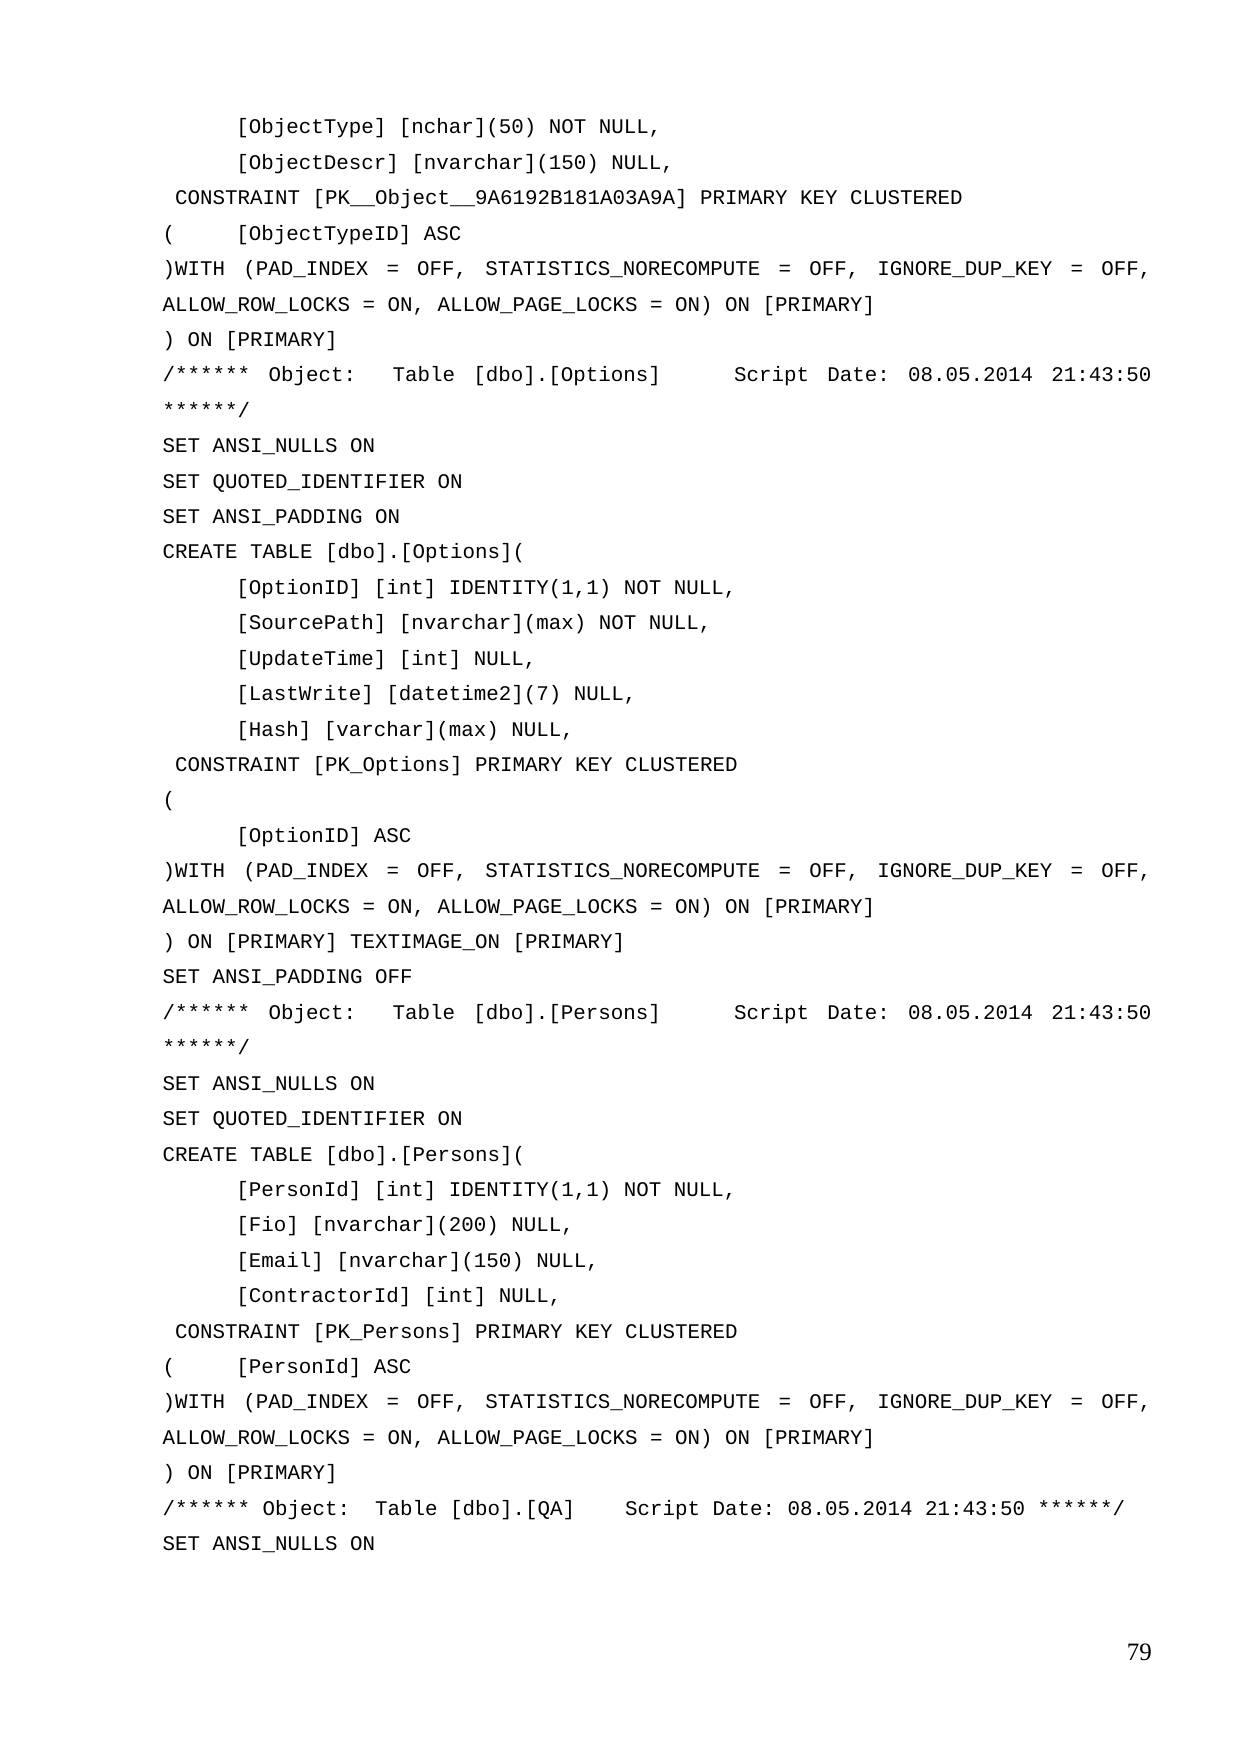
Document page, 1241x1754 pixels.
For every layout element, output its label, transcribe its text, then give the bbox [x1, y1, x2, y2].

text CREATE TABLE [dbo].[Persons]( [162, 1144, 1152, 1167]
text )WITH (PAD_INDEX = OFF, STATISTICS_NORECOMPUTE = OFF, IGNORE_DUP_KEY = OFF, ALLOW_ROW_LOCKS = ON, ALLOW_PAGE_LOCKS = ON) ON [PRIMARY] [162, 258, 1152, 317]
text [Hash] [varchar](max) NULL, [162, 719, 1152, 742]
text /****** Object: Table [dbo].[Persons] Script Date: 08.05.2014 21:43:50 ******/ [162, 1002, 1152, 1061]
text CREATE TABLE [dbo].[Options]( [162, 542, 1152, 565]
text [UpdateTime] [int] NULL, [162, 648, 1152, 671]
text SET ANSI_NULLS ON [162, 435, 1152, 459]
text ) ON [PRIMARY] [162, 1462, 1152, 1486]
text /****** Object: Table [dbo].[Options] Script Date: 08.05.2014 21:43:50 ******/ [162, 364, 1152, 423]
text CONSTRAINT [PK_Options] PRIMARY KEY CLUSTERED [162, 754, 1152, 778]
text SET QUOTED_IDENTIFIER ON [162, 1108, 1152, 1132]
text ( [162, 789, 1152, 813]
text [OptionID] [int] IDENTITY(1,1) NOT NULL, [162, 577, 1152, 601]
text ) ON [PRIMARY] TEXTIMAGE_ON [PRIMARY] [162, 931, 1152, 955]
text [ObjectType] [nchar](50) NOT NULL, [162, 117, 1152, 140]
text CONSTRAINT [PK__Object__9A6192B181A03A9A] PRIMARY KEY CLUSTERED [162, 187, 1152, 211]
text SET ANSI_PADDING ON [162, 506, 1152, 530]
text ( [PersonId] ASC [162, 1356, 1152, 1380]
text SET ANSI_NULLS ON [162, 1073, 1152, 1096]
text SET ANSI_PADDING OFF [162, 967, 1152, 990]
text SET ANSI_NULLS ON [162, 1533, 1152, 1557]
text [Email] [nvarchar](150) NULL, [162, 1250, 1152, 1273]
text ( [ObjectTypeID] ASC [162, 223, 1152, 246]
text ) ON [PRIMARY] [162, 329, 1152, 353]
text [LastWrite] [datetime2](7) NULL, [162, 683, 1152, 707]
text )WITH (PAD_INDEX = OFF, STATISTICS_NORECOMPUTE = OFF, IGNORE_DUP_KEY = OFF, ALLOW_ROW_LOCKS = ON, ALLOW_PAGE_LOCKS = ON) ON [PRIMARY] [162, 860, 1152, 919]
text [OptionID] ASC [162, 825, 1152, 848]
text [Fio] [nvarchar](200) NULL, [162, 1214, 1152, 1238]
text SET QUOTED_IDENTIFIER ON [162, 471, 1152, 494]
text [ObjectDescr] [nvarchar](150) NULL, [162, 152, 1152, 176]
text CONSTRAINT [PK_Persons] PRIMARY KEY CLUSTERED [162, 1321, 1152, 1344]
text [ContractorId] [int] NULL, [162, 1285, 1152, 1309]
text [PersonId] [int] IDENTITY(1,1) NOT NULL, [162, 1179, 1152, 1203]
text [SourcePath] [nvarchar](max) NOT NULL, [162, 612, 1152, 636]
text )WITH (PAD_INDEX = OFF, STATISTICS_NORECOMPUTE = OFF, IGNORE_DUP_KEY = OFF, ALLOW_ROW_LOCKS = ON, ALLOW_PAGE_LOCKS = ON) ON [PRIMARY] [162, 1392, 1152, 1451]
text /****** Object: Table [dbo].[QA] Script Date: 08.05.2014 21:43:50 ******/ [162, 1498, 1152, 1521]
